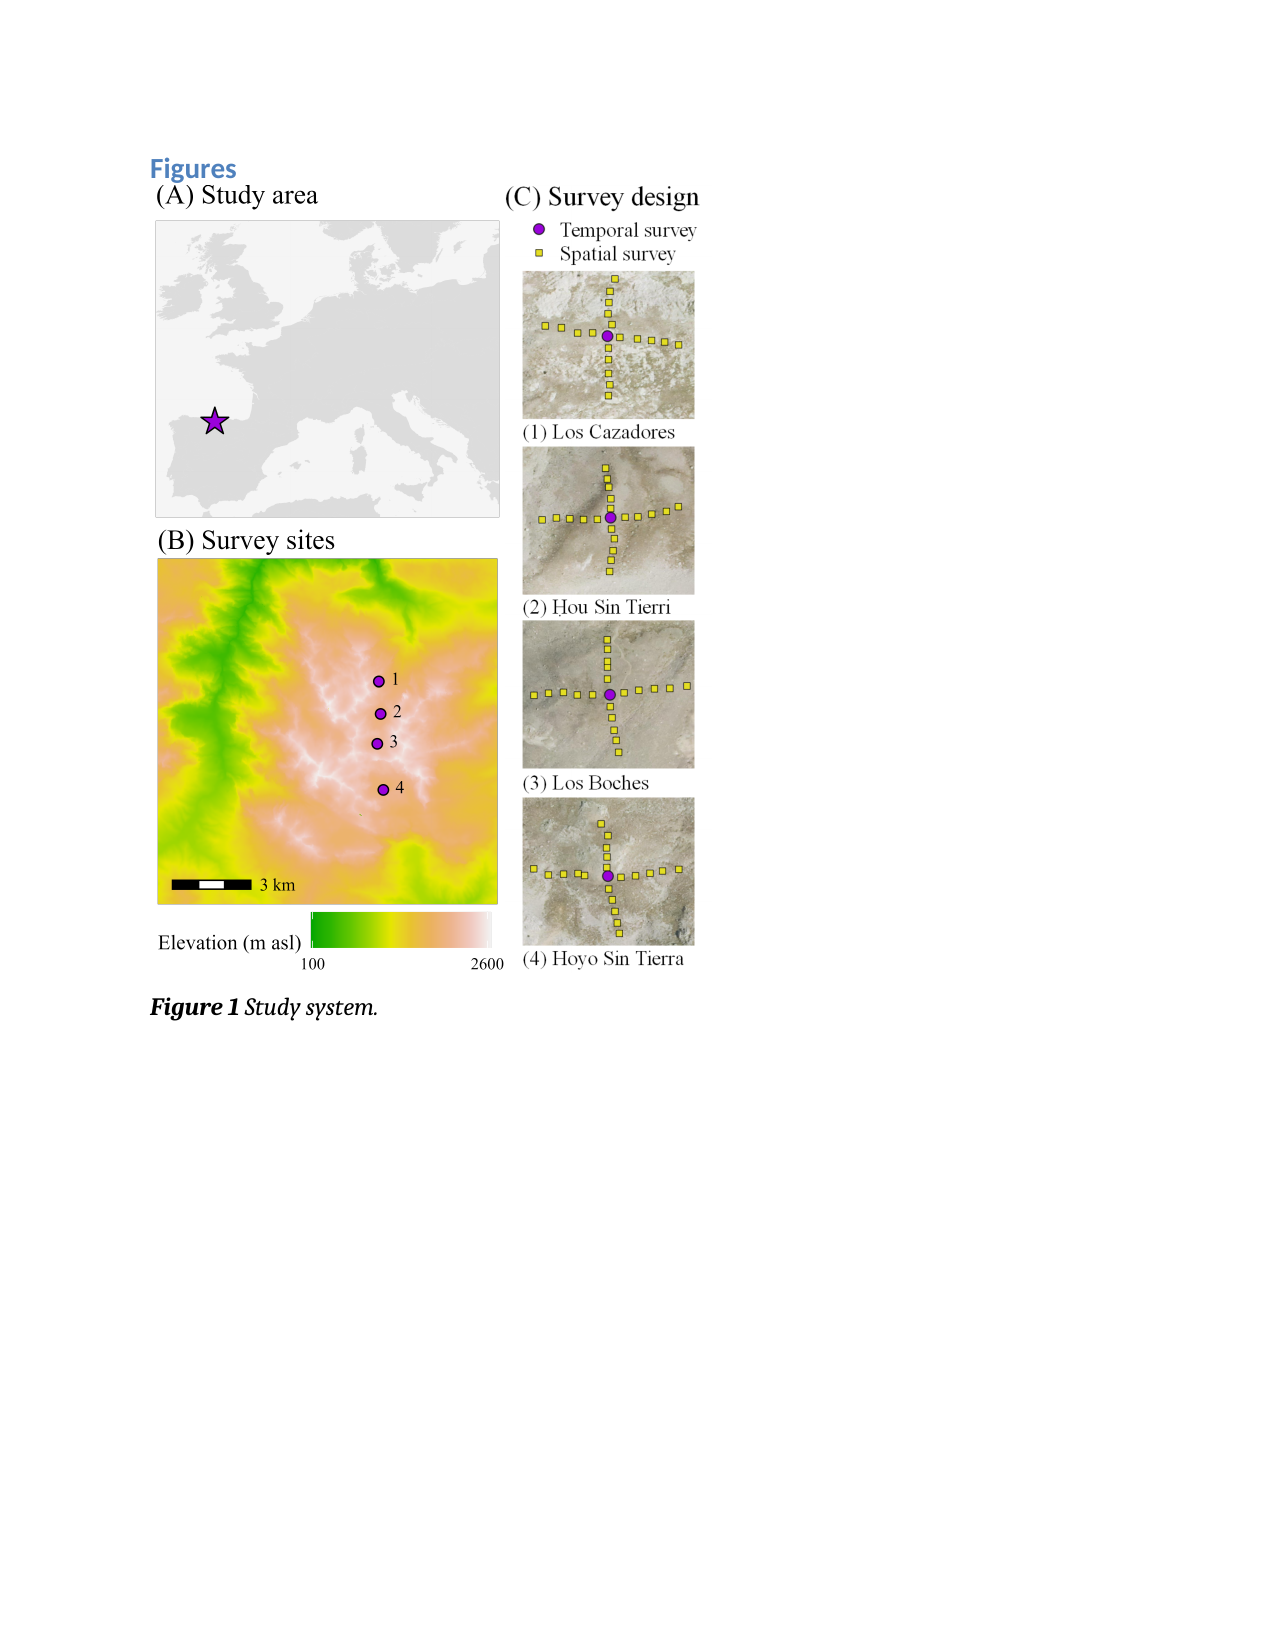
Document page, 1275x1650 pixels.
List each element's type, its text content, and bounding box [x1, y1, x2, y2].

text Figure 1 Study system. [150, 993, 1125, 1022]
subtitle Figures [150, 150, 1125, 186]
picture [150, 185, 712, 973]
